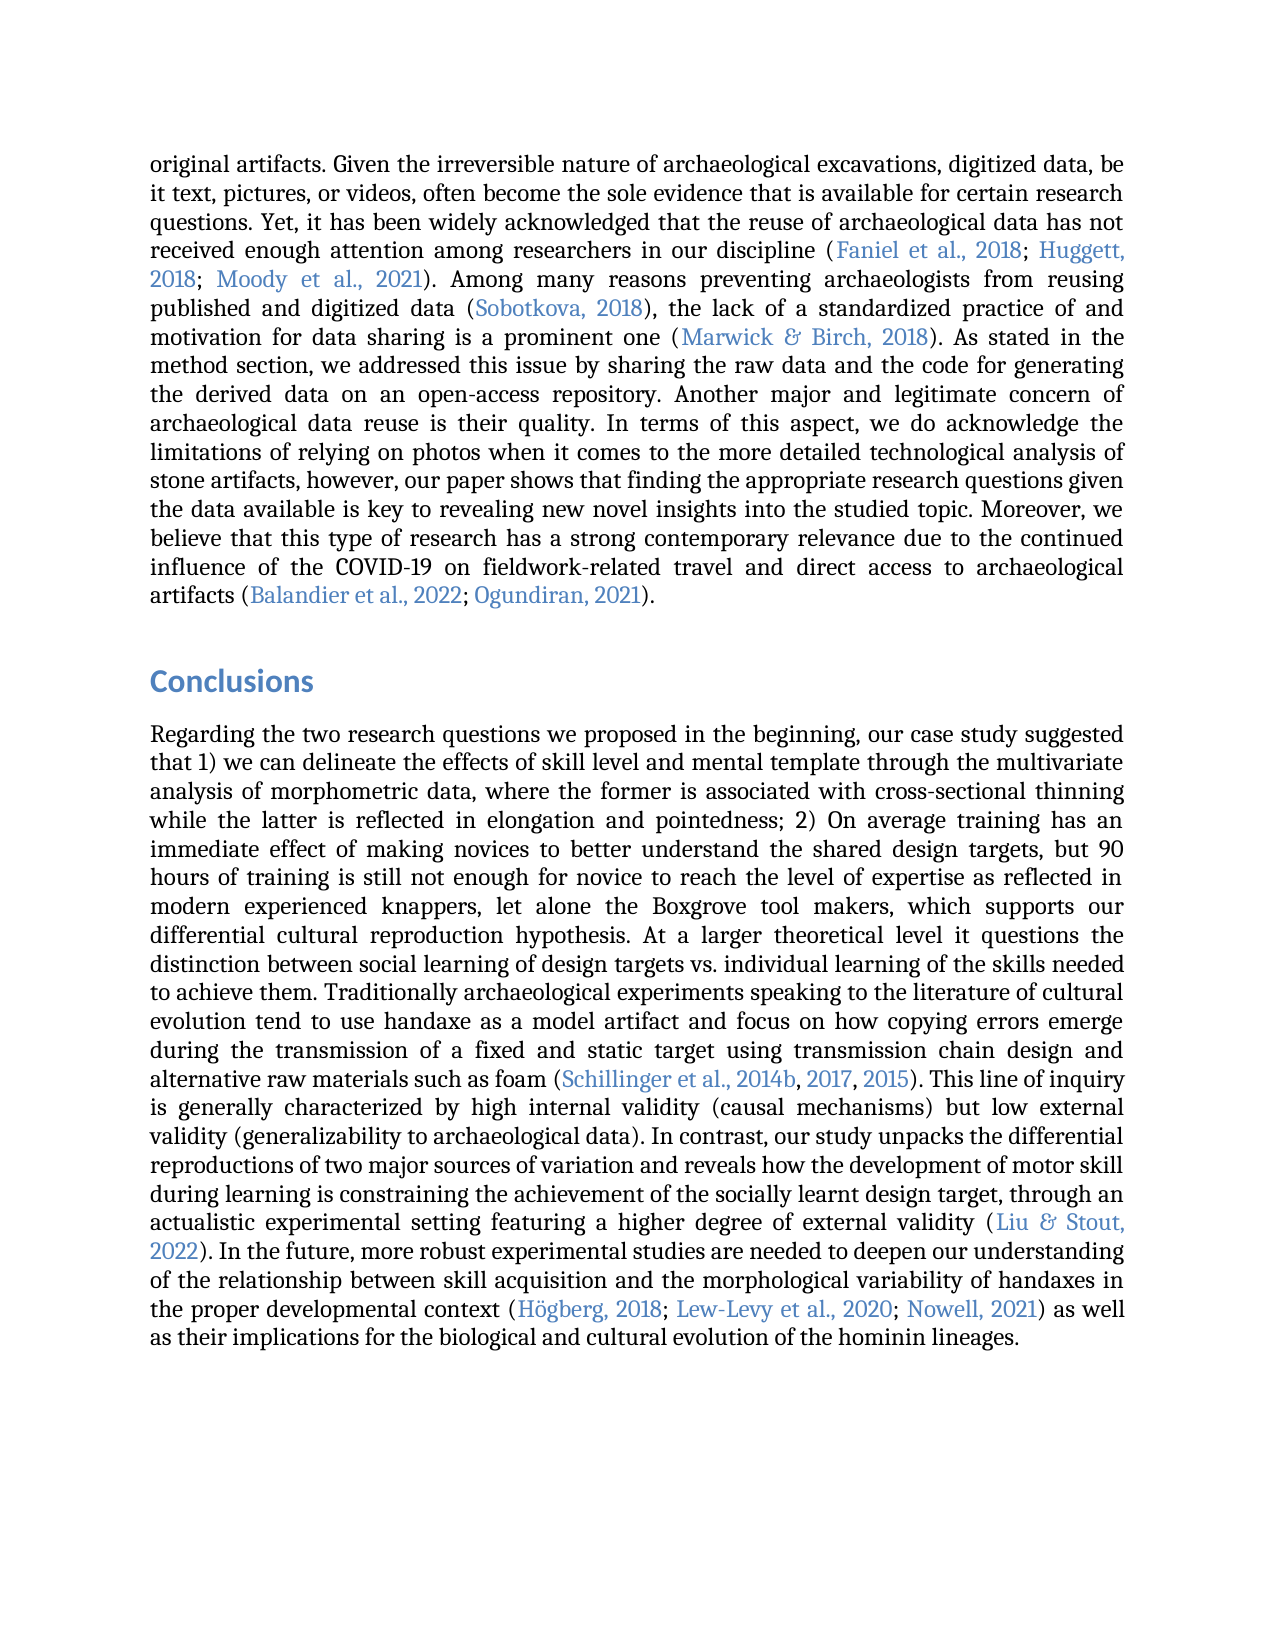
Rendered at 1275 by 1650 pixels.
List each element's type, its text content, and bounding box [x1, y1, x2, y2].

text Regarding the two research questions we proposed in the beginning, our case study suggested that 1) we can delineate the effects of skill level and mental template through the multivariate analysis of morphometric data, where the former is associated with cross-sectional thinning while the latter is reflected in elongation and pointedness; 2) On average training has an immediate effect of making novices to better understand the shared design targets, but 90 hours of training is still not enough for novice to reach the level of expertise as reflected in modern experienced knappers, let alone the Boxgrove tool makers, which supports our differential cultural reproduction hypothesis. At a larger theoretical level it questions the distinction between social learning of design targets vs. individual learning of the skills needed to achieve them. Traditionally archaeological experiments speaking to the literature of cultural evolution tend to use handaxe as a model artifact and focus on how copying errors emerge during the transmission of a fixed and static target using transmission chain design and alternative raw materials such as foam (Schillinger et al., 2014b, 2017, 2015). This line of inquiry is generally characterized by high internal validity (causal mechanisms) but low external validity (generalizability to archaeological data). In contrast, our study unpacks the differential reproductions of two major sources of variation and reveals how the development of motor skill during learning is constraining the achievement of the socially learnt design target, through an actualistic experimental setting featuring a higher degree of external validity (Liu & Stout, 2022). In the future, more robust experimental studies are needed to deepen our understanding of the relationship between skill acquisition and the morphological variability of handaxes in the proper developmental context (Högberg, 2018; Lew-Levy et al., 2020; Nowell, 2021) as well as their implications for the biological and cultural evolution of the hominin lineages. [150, 719, 1125, 1352]
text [150, 150, 1125, 610]
subtitle Conclusions [150, 660, 1125, 701]
